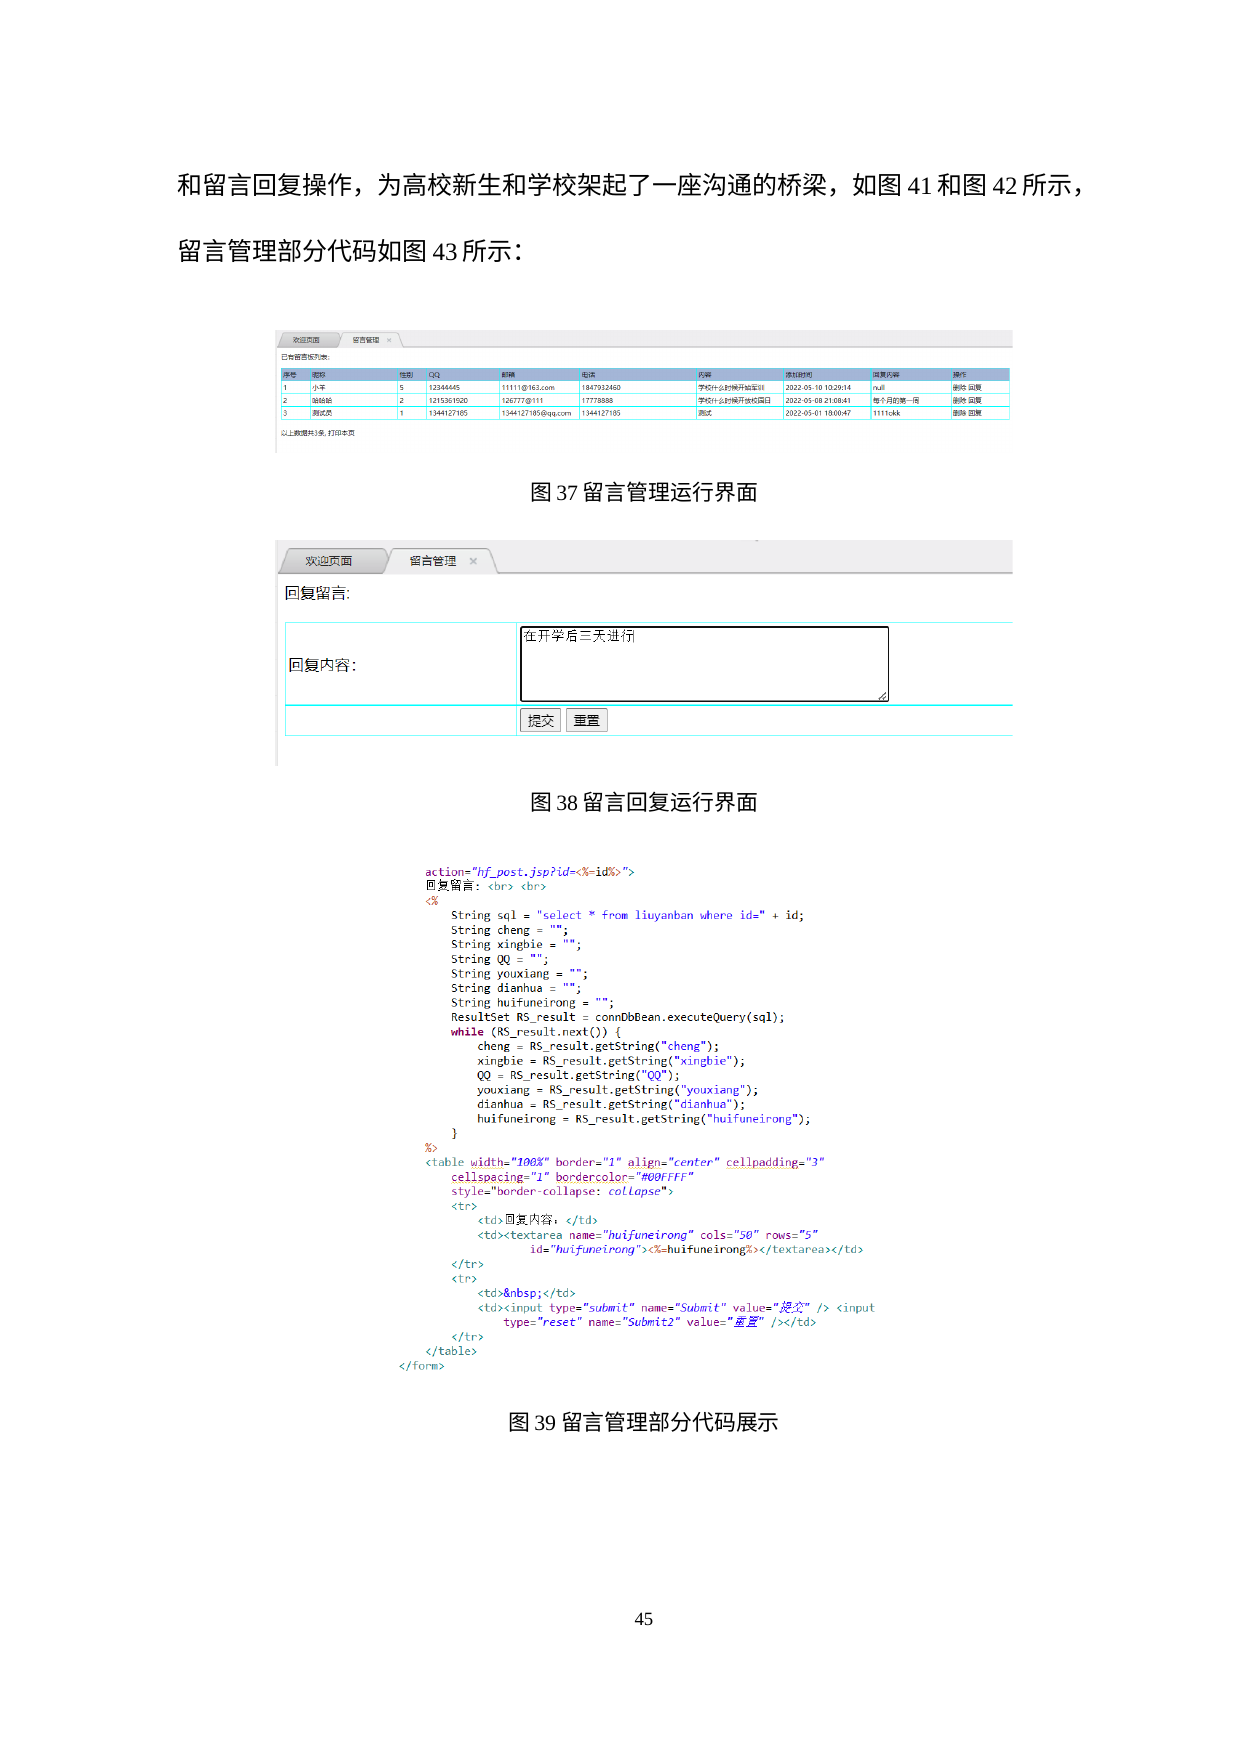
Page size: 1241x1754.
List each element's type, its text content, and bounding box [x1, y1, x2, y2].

picture [275, 540, 1013, 766]
picture [275, 330, 1013, 453]
text 图37 留言管理运行界面 [177, 475, 1110, 508]
text 图38 留言回复运行界面 [177, 784, 1110, 817]
picture [394, 863, 894, 1375]
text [177, 151, 1110, 283]
text 图39 留言管理部分代码展示 [177, 1404, 1110, 1437]
